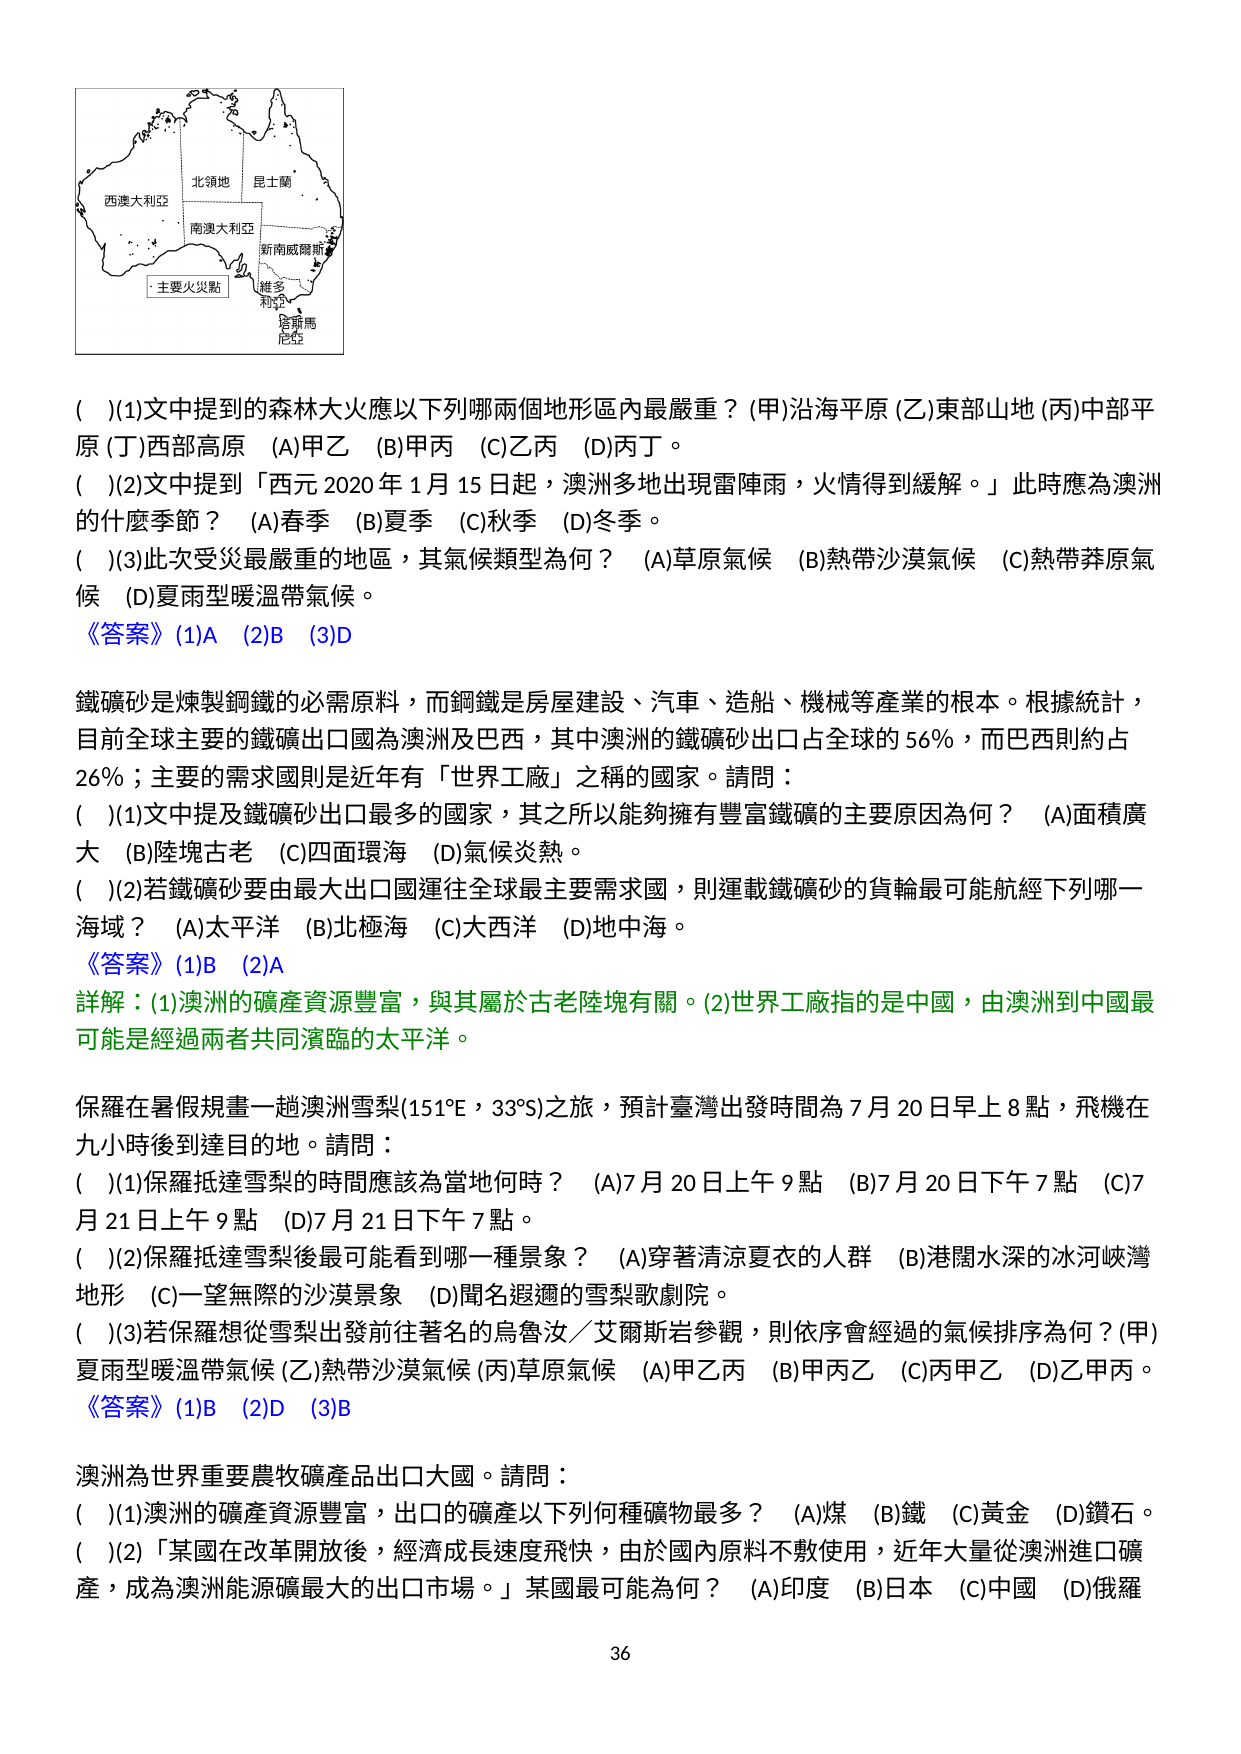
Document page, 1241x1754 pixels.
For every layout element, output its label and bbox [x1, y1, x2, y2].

picture [75, 88, 344, 355]
